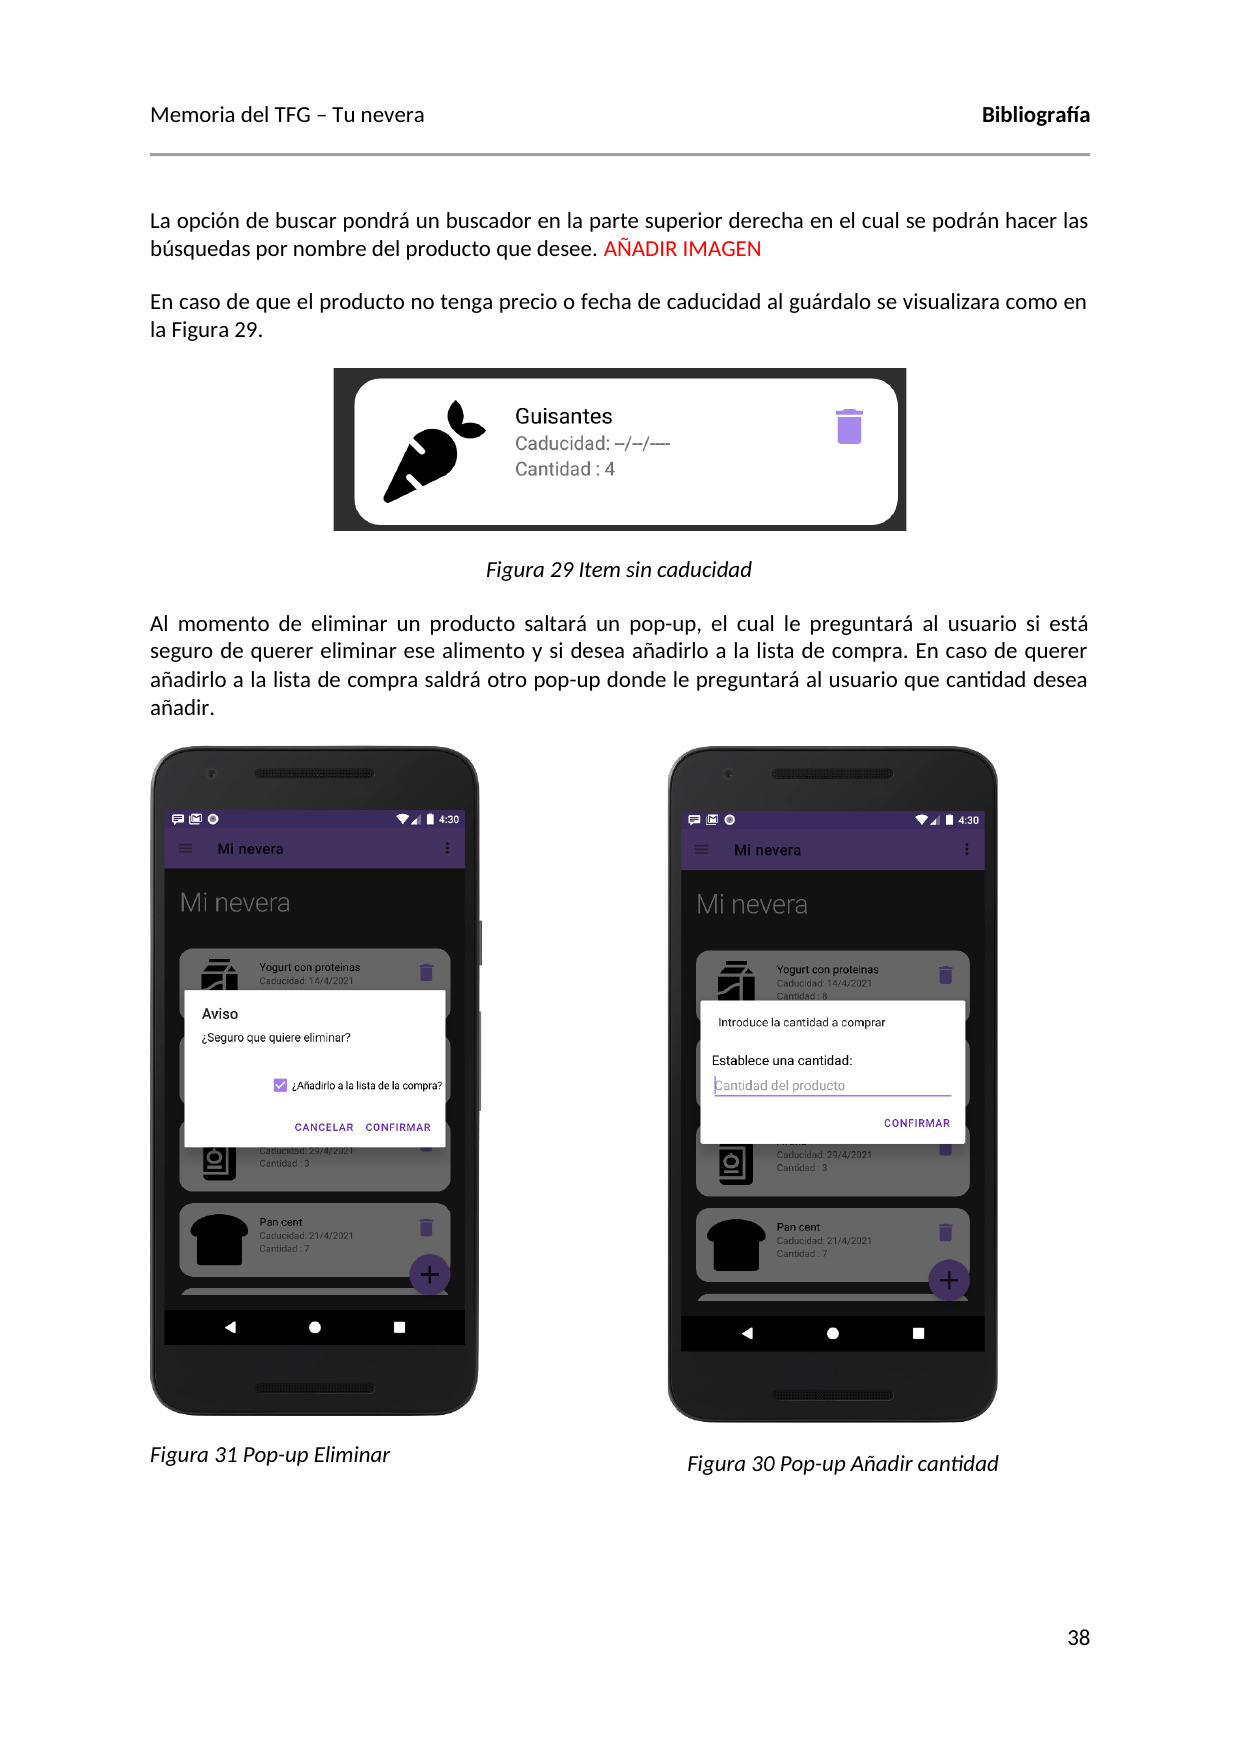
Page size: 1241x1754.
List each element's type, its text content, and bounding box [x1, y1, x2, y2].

text En caso de que el producto no tenga precio o fecha de caducidad al guárdalo se visualizara como en la Figura 29. [150, 287, 1090, 343]
picture [666, 745, 998, 1421]
picture [333, 368, 907, 531]
text Al momento de eliminar un producto saltará un pop-up, el cual le preguntará al usuario si está seguro de querer eliminar ese alimento y si desea añadirlo a la lista de compra. En caso de querer añadirlo a la lista de compra saldrá otro pop-up donde le preguntará al usuario que cantidad desea añadir. [150, 609, 1090, 721]
picture [150, 745, 482, 1416]
text La opción de buscar pondrá un buscador en la parte superior derecha en el cual se podrán hacer las búsquedas por nombre del producto que desee. AÑADIR IMAGEN [150, 206, 1090, 262]
